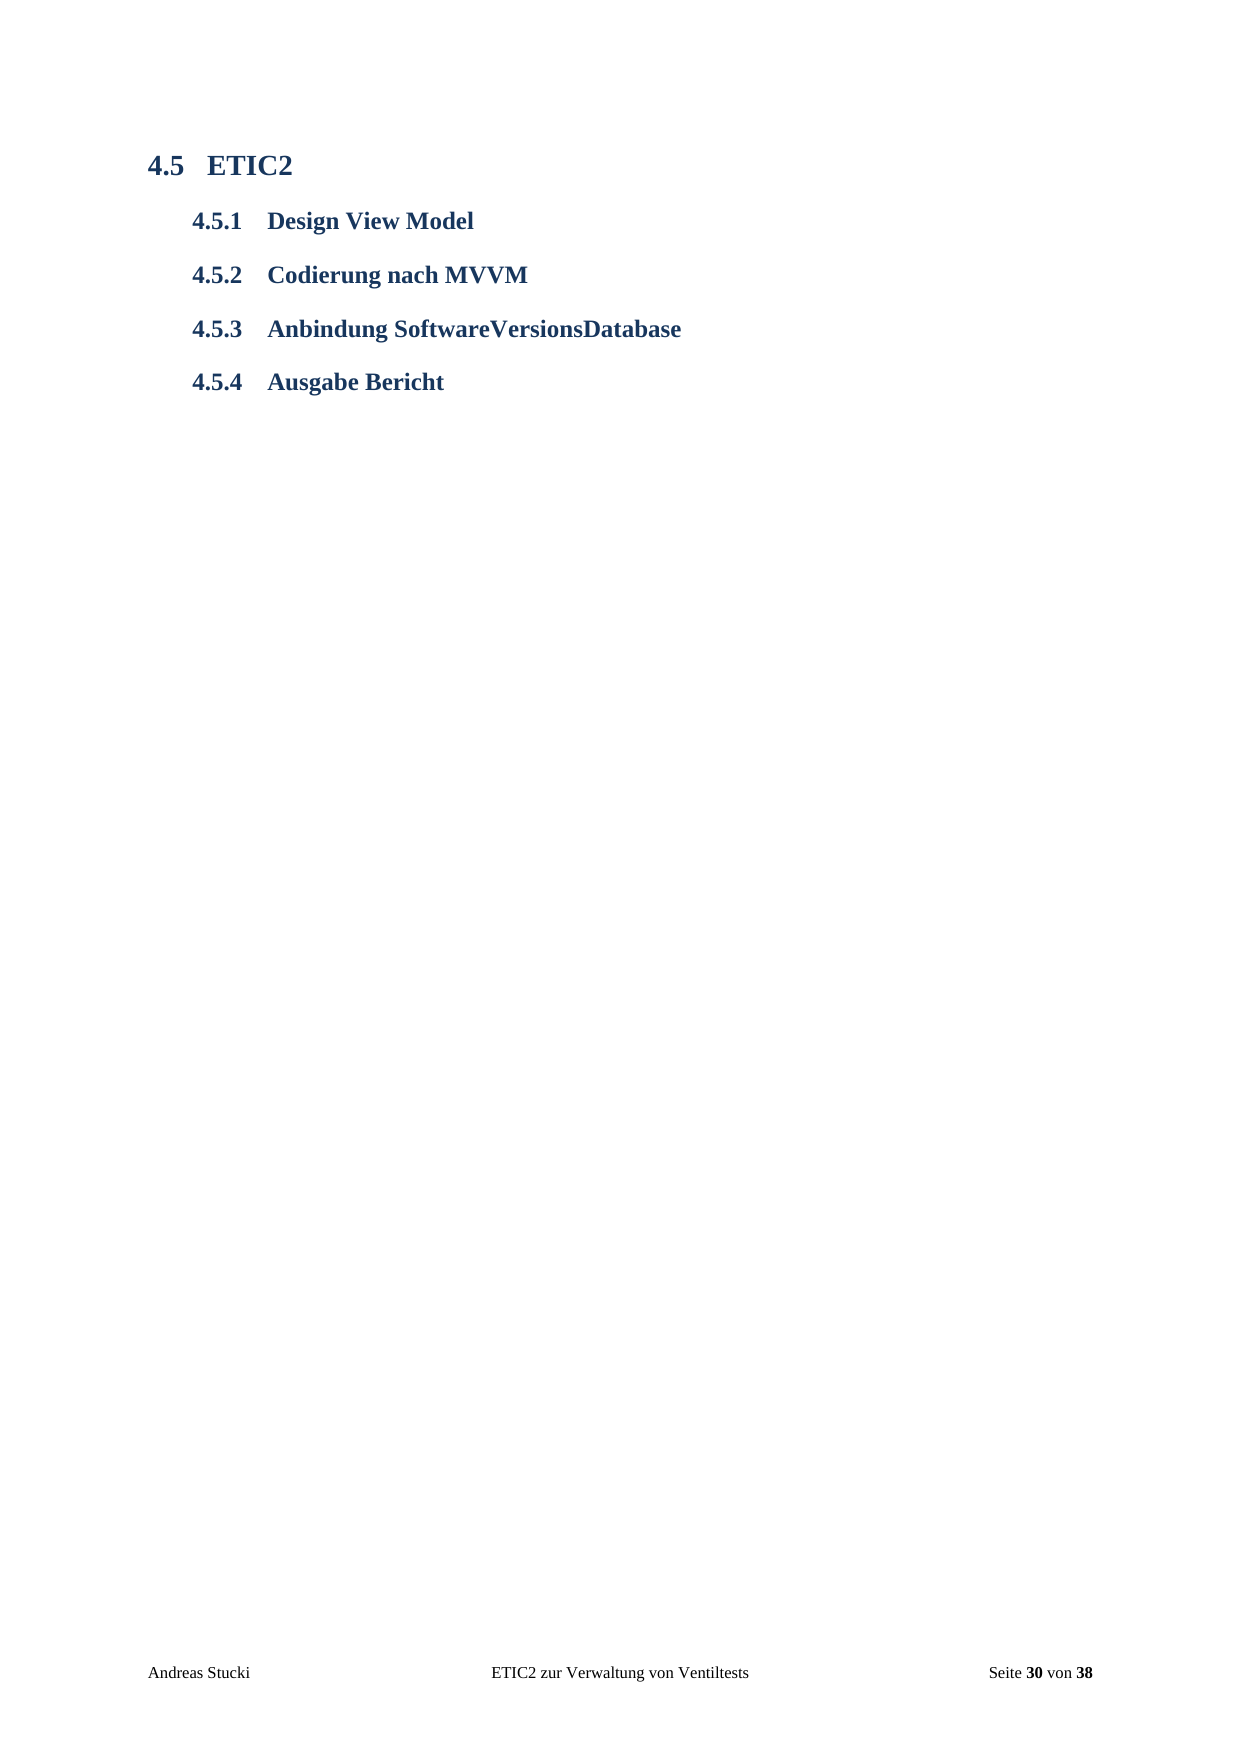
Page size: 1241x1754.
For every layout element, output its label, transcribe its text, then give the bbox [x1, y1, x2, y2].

subtitle ETIC2 [148, 148, 1092, 181]
subtitle Anbindung SoftwareVersionsDatabase [192, 314, 1092, 342]
subtitle Design View Model [192, 206, 1092, 235]
subtitle Codierung nach MVVM [192, 260, 1092, 289]
subtitle Ausgabe Bericht [192, 367, 1092, 396]
